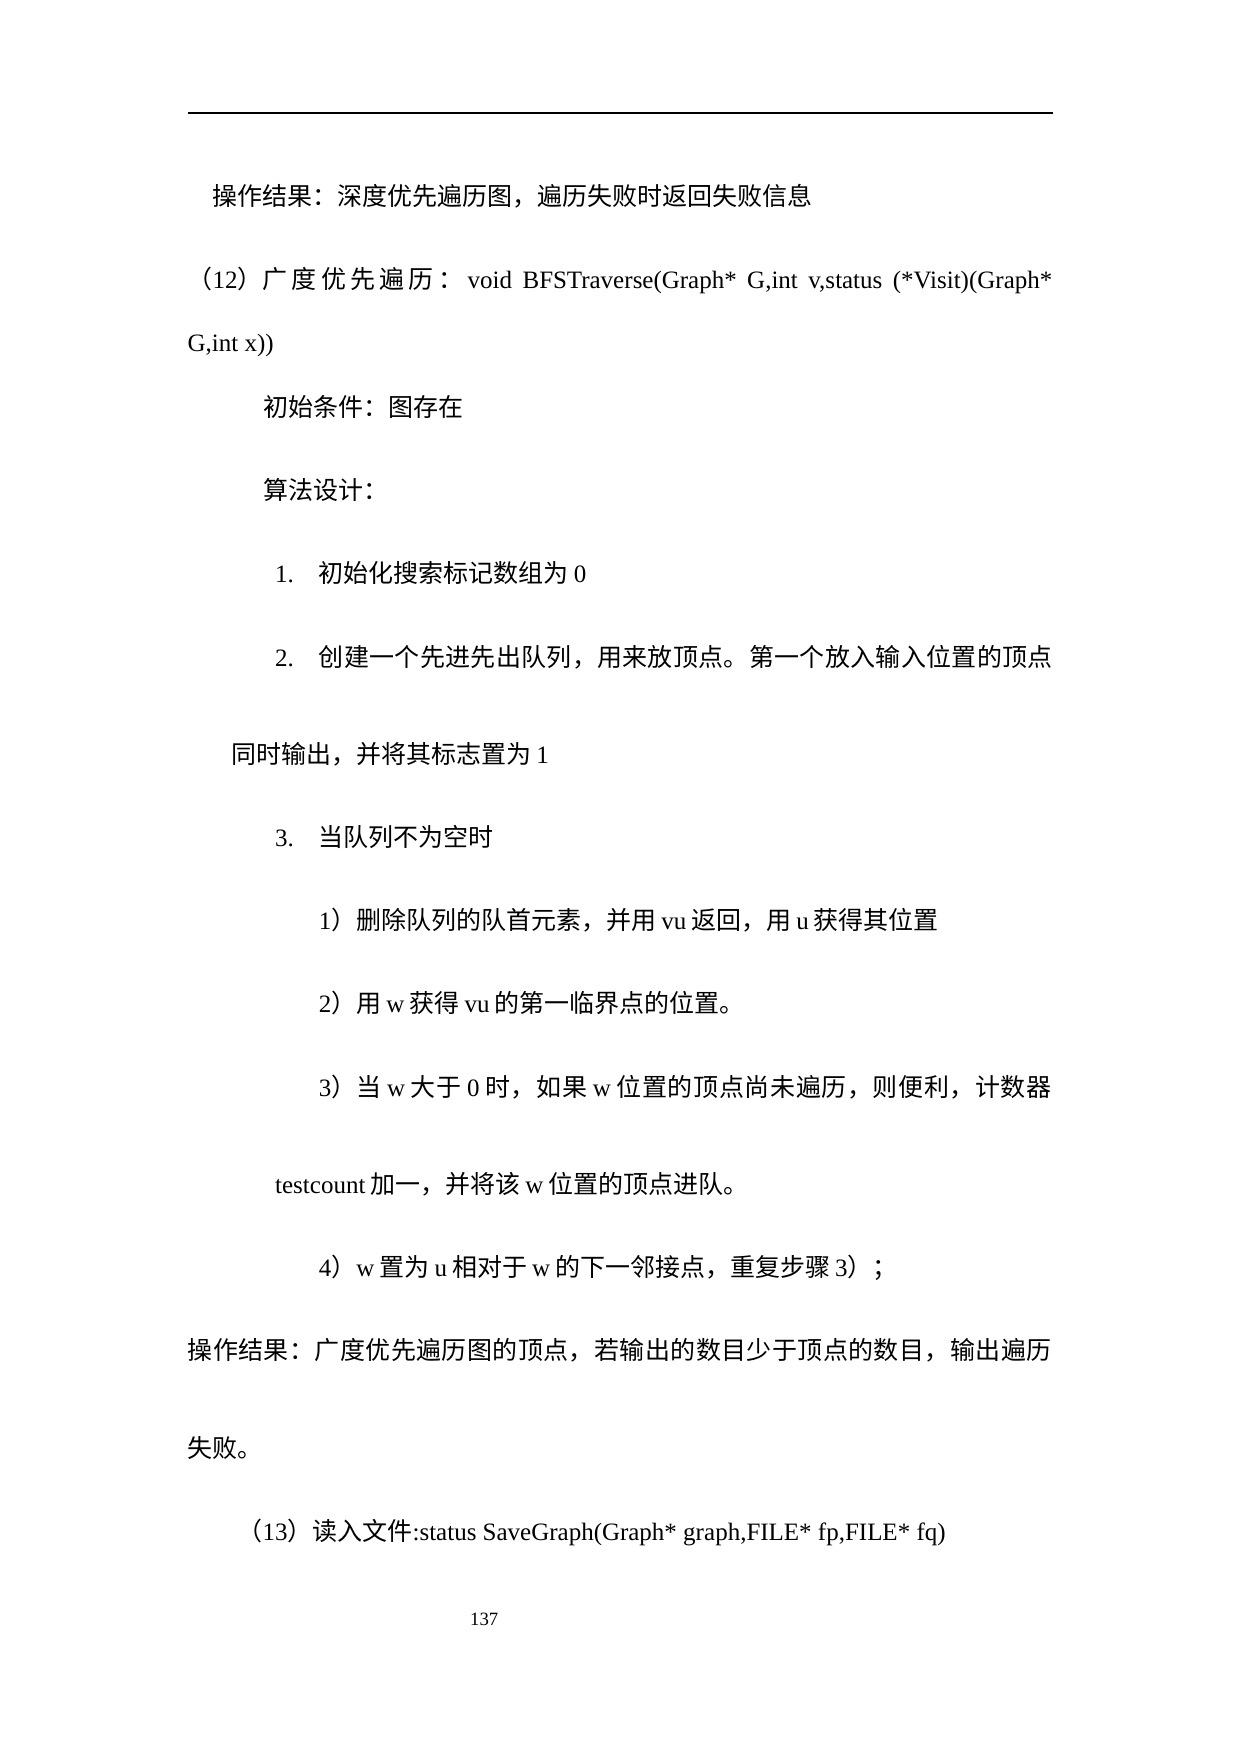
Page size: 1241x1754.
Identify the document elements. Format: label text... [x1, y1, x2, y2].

list 用w获得vu的第一临界点的位置。 [275, 969, 1053, 1034]
list 删除队列的队首元素，并用vu返回，用u获得其位置 [275, 886, 1053, 951]
list 当w大于0时，如果w位置的顶点尚未遍历，则便利，计数器testcount加一，并将该w位置的顶点进队。 [275, 1053, 1053, 1215]
list 读入文件:status SaveGraph(Graph* graph,FILE* fp,FILE* fq) [187, 1497, 1053, 1562]
text 算法设计： [187, 456, 1053, 521]
list 创建一个先进先出队列，用来放顶点。第一个放入输入位置的顶点，同时输出，并将其标志置为1 [231, 623, 1053, 785]
list 初始化搜索标记数组为0 [231, 539, 1053, 604]
list 操作结果：深度优先遍历图，遍历失败时返回失败信息 [187, 162, 1053, 227]
list 操作结果：广度优先遍历图的顶点，若输出的数目少于顶点的数目，输出遍历失败。 [187, 1316, 1053, 1479]
text 初始条件：图存在 [187, 373, 1053, 438]
list 广度优先遍历：void BFSTraverse(Graph* G,int v,status (*Visit)(Graph* G,int x)) [187, 245, 1053, 359]
list 当队列不为空时 [231, 803, 1053, 868]
list w置为u相对于w的下一邻接点，重复步骤3）； [275, 1233, 1053, 1298]
